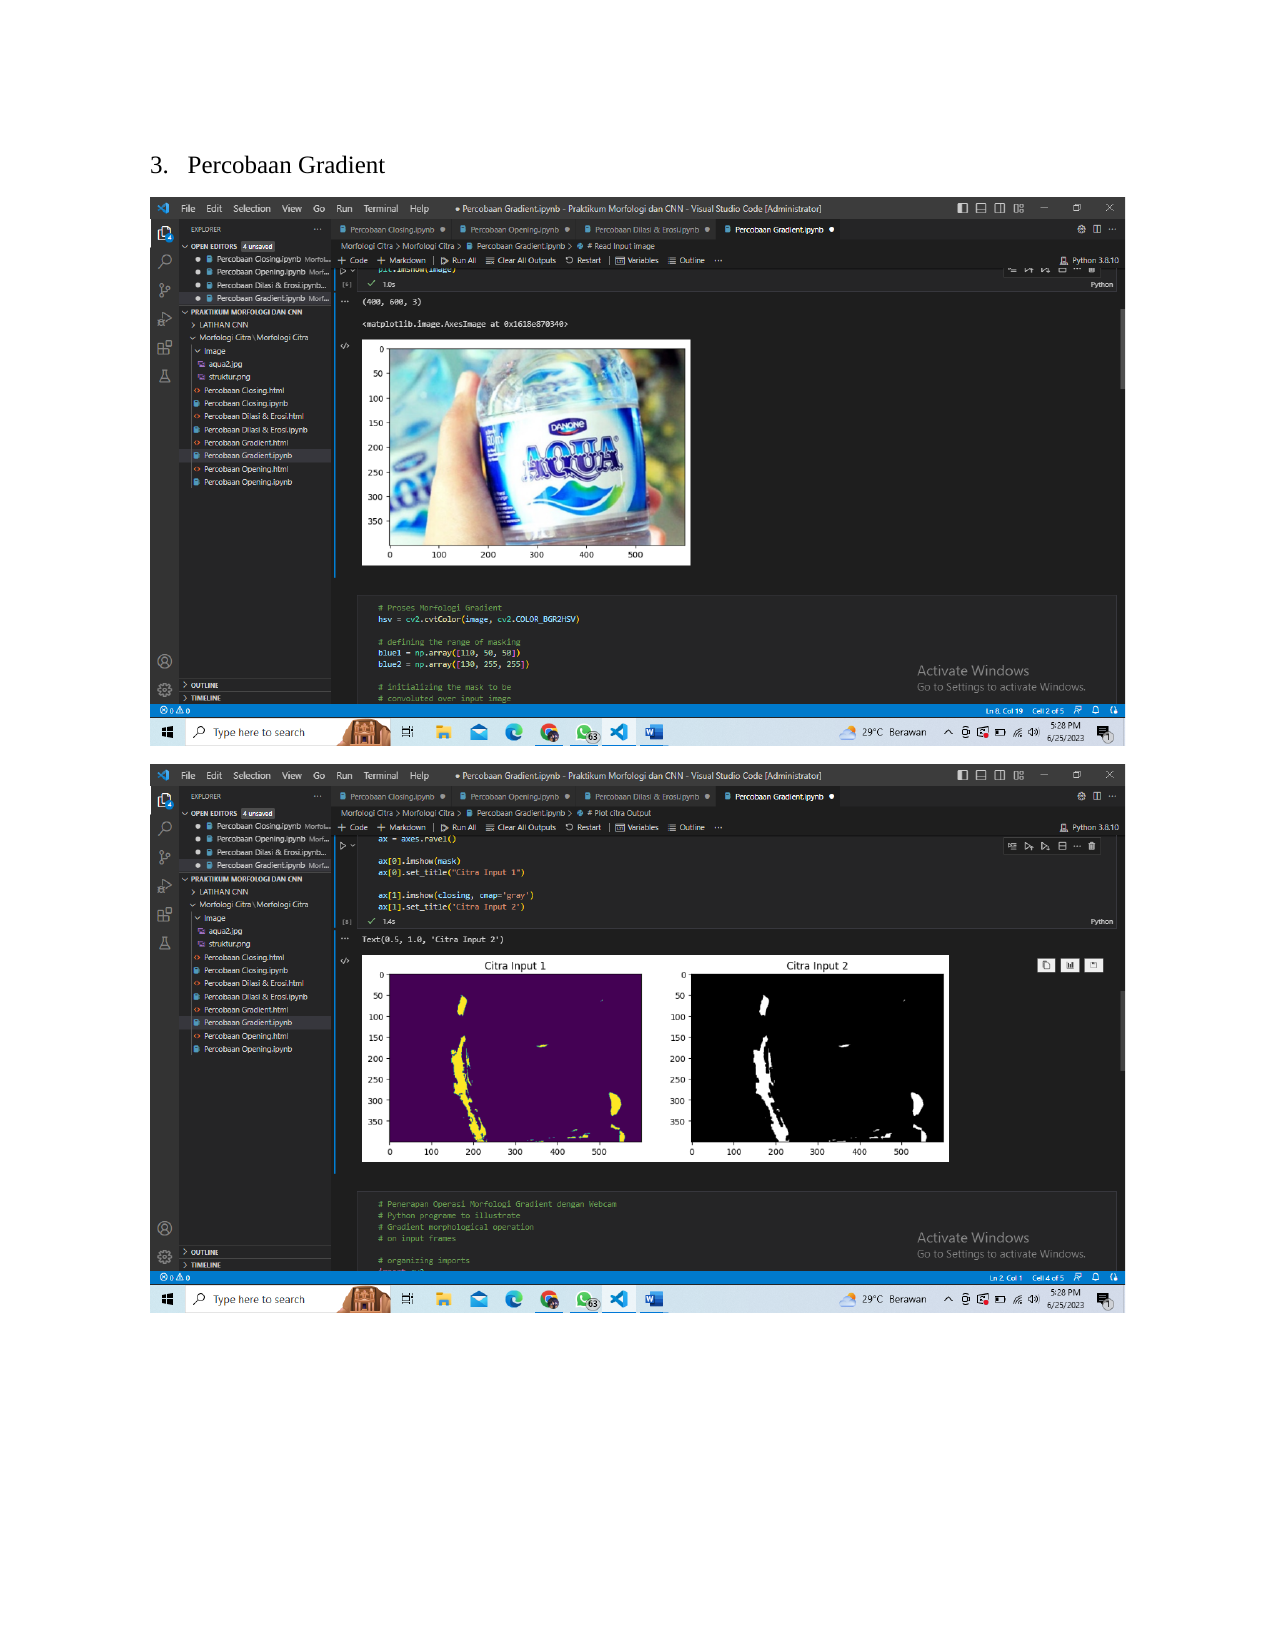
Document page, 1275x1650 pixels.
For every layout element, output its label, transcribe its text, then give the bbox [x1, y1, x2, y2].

list Percobaan Gradient [150, 150, 1153, 179]
picture [150, 764, 1125, 1313]
picture [150, 197, 1125, 746]
